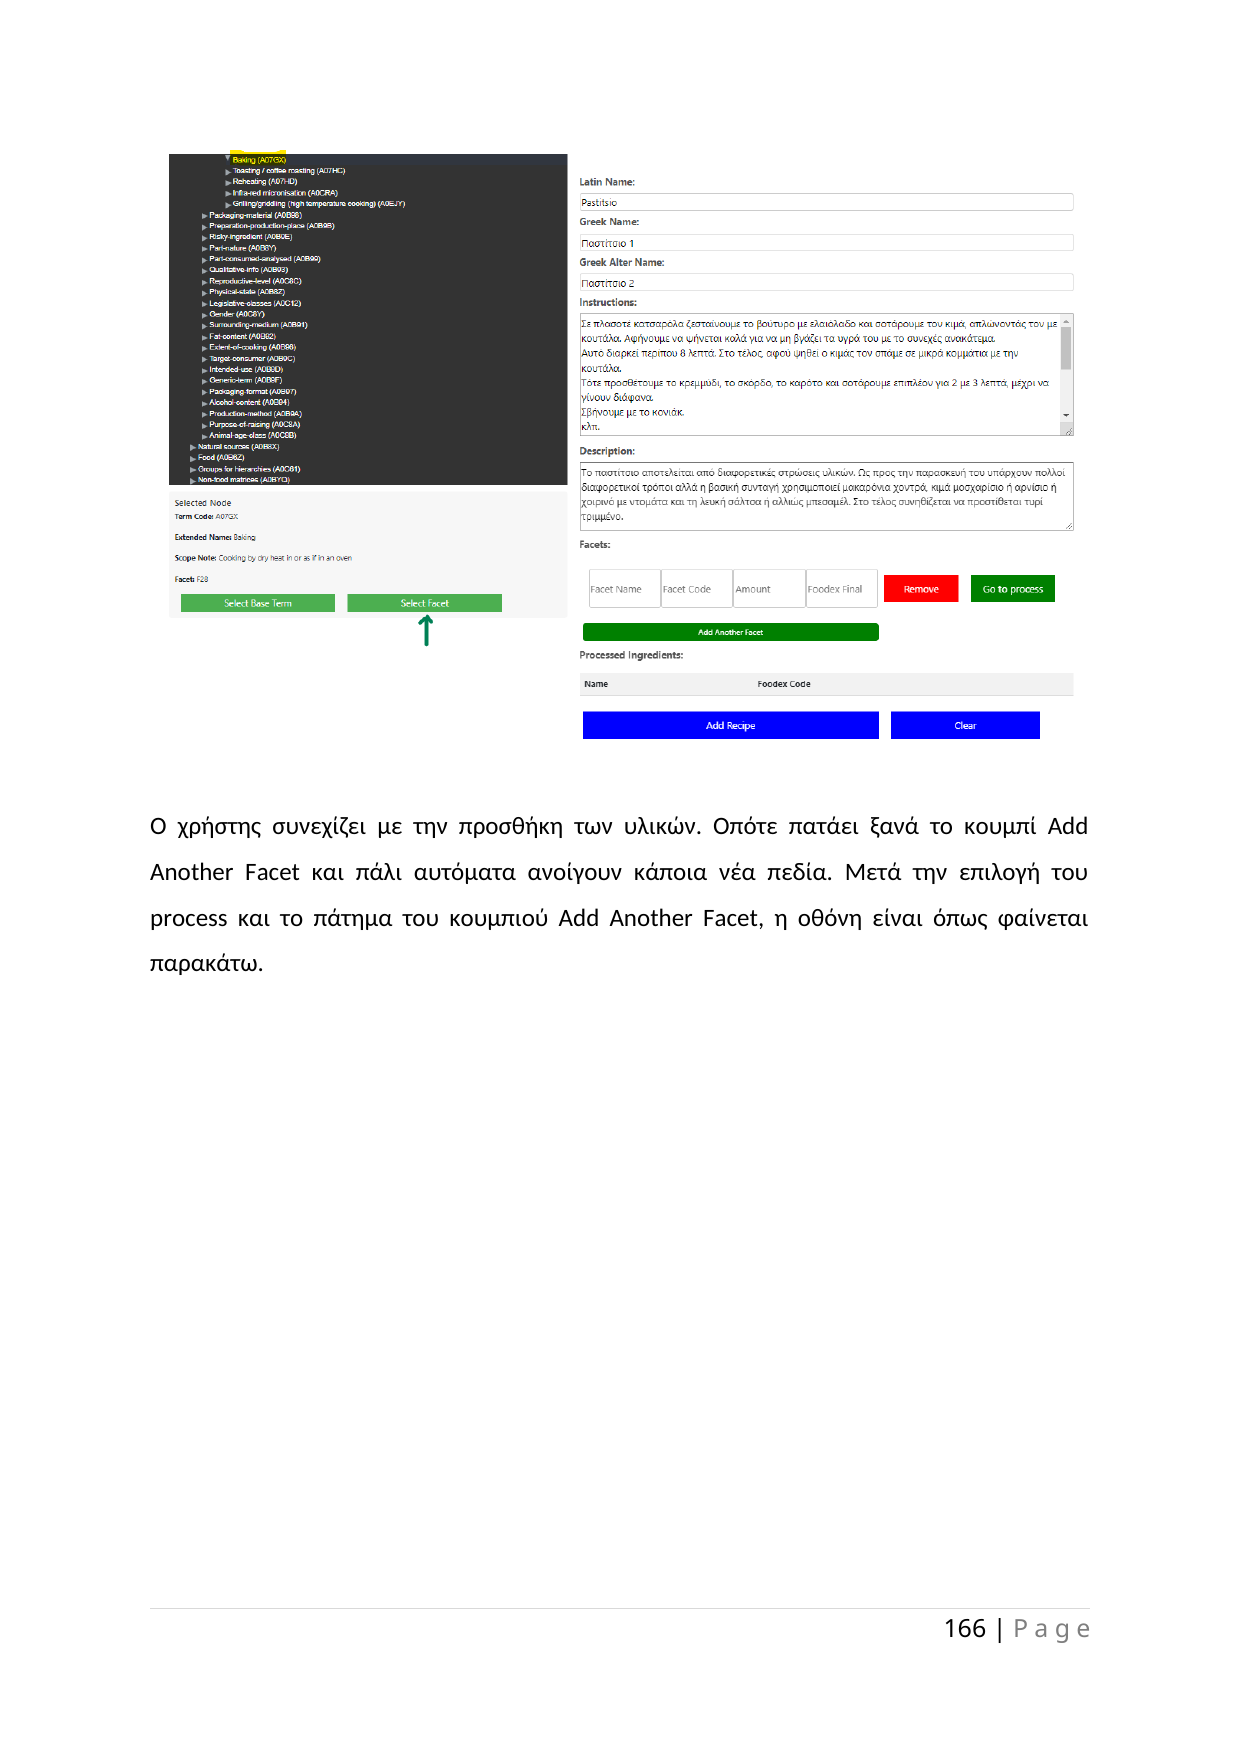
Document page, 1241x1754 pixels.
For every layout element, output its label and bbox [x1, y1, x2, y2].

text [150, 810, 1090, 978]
picture [150, 150, 1089, 764]
